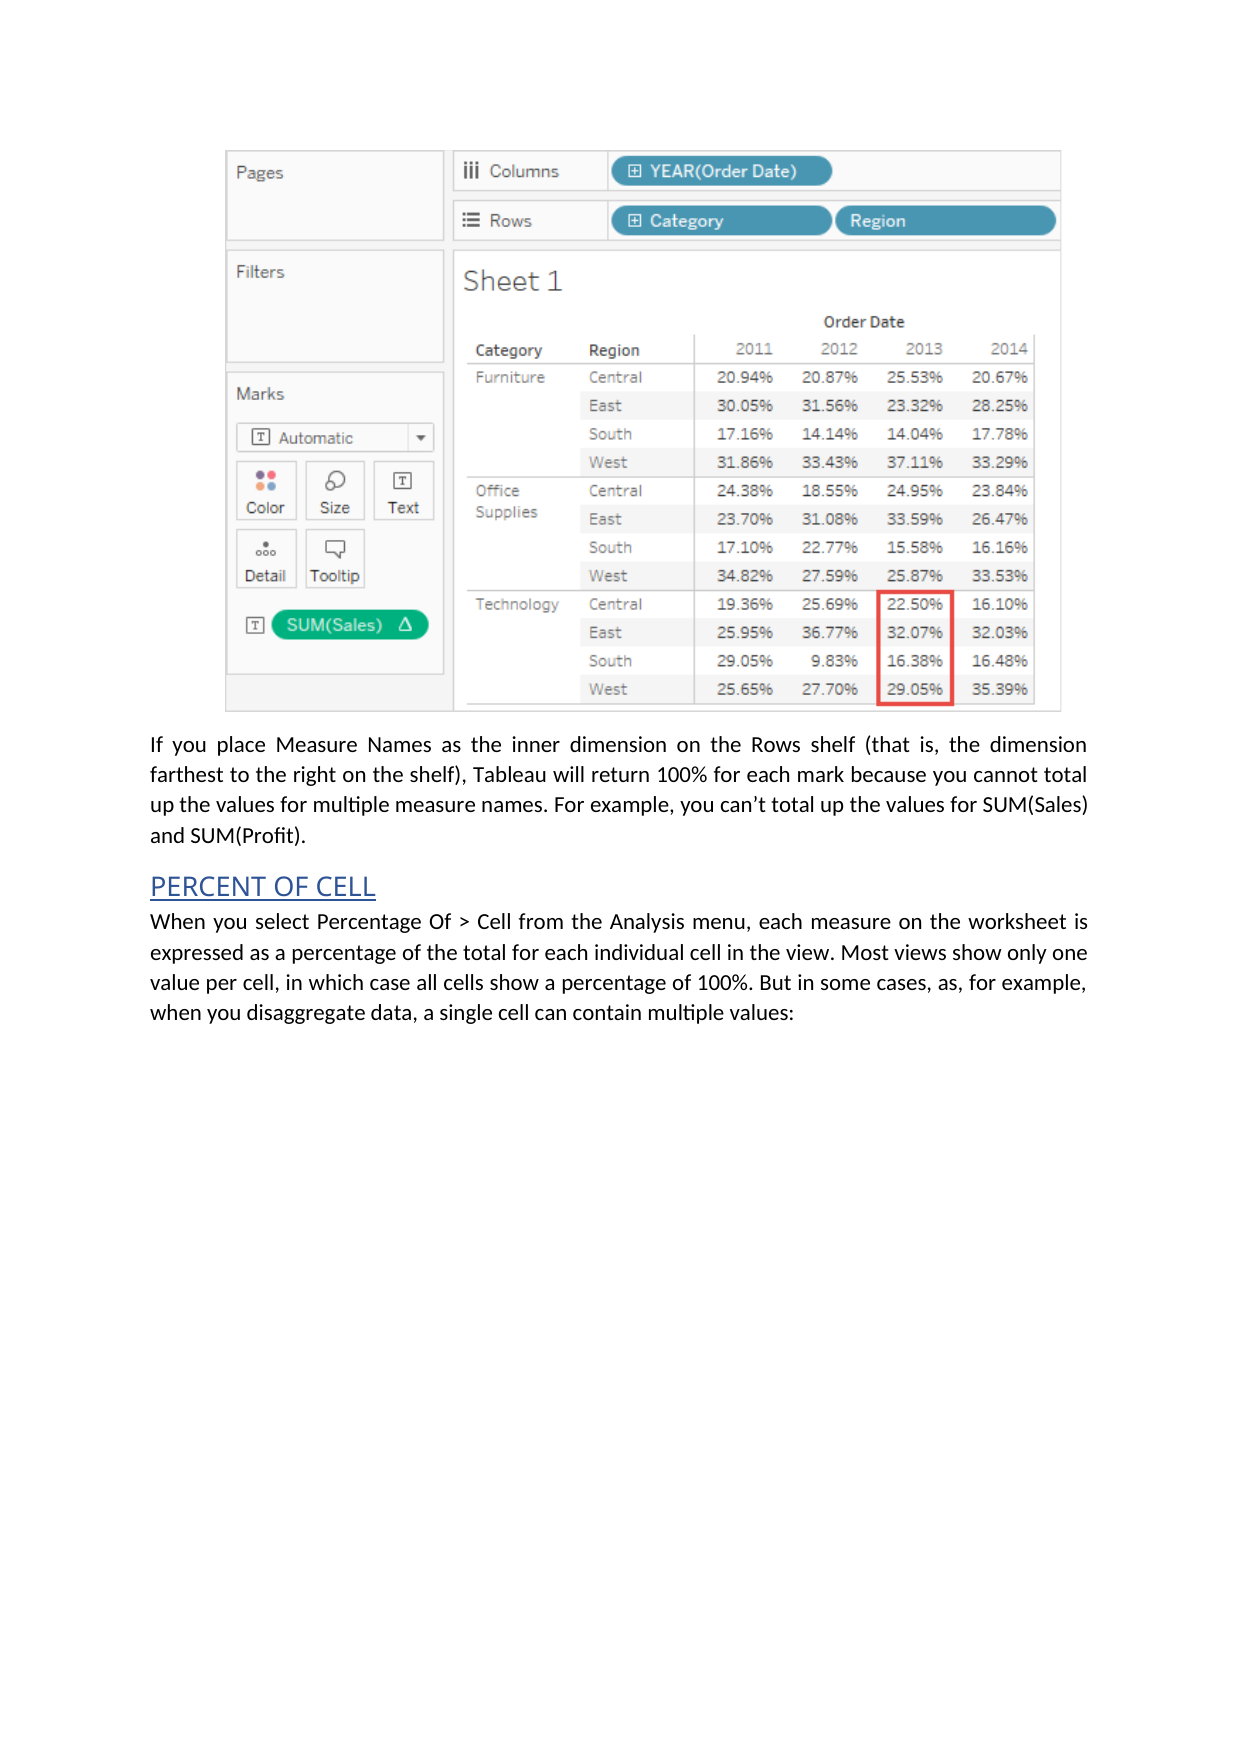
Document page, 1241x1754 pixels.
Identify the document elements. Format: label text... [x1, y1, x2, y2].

text When you select Percentage Of > Cell from the Analysis menu, each measure on the worksheet is expressed as a percentage of the total for each individual cell in the view. Most views show only one value per cell, in which case all cells show a percentage of 100%. But in some cases, as, for example, when you disaggregate data, a single cell can contain multiple values: [150, 907, 1090, 1026]
text If you place Measure Names as the inner dimension on the Rows shelf (that is, the dimension farthest to the right on the shelf), Tableau will return 100% for each mark because you cannot total up the values for multiple measure names. For example, you can’t total up the values for SUM(Sales) and SUM(Profit). [150, 730, 1090, 849]
subtitle PERCENT OF CELL [150, 868, 1090, 904]
picture [225, 150, 1062, 712]
